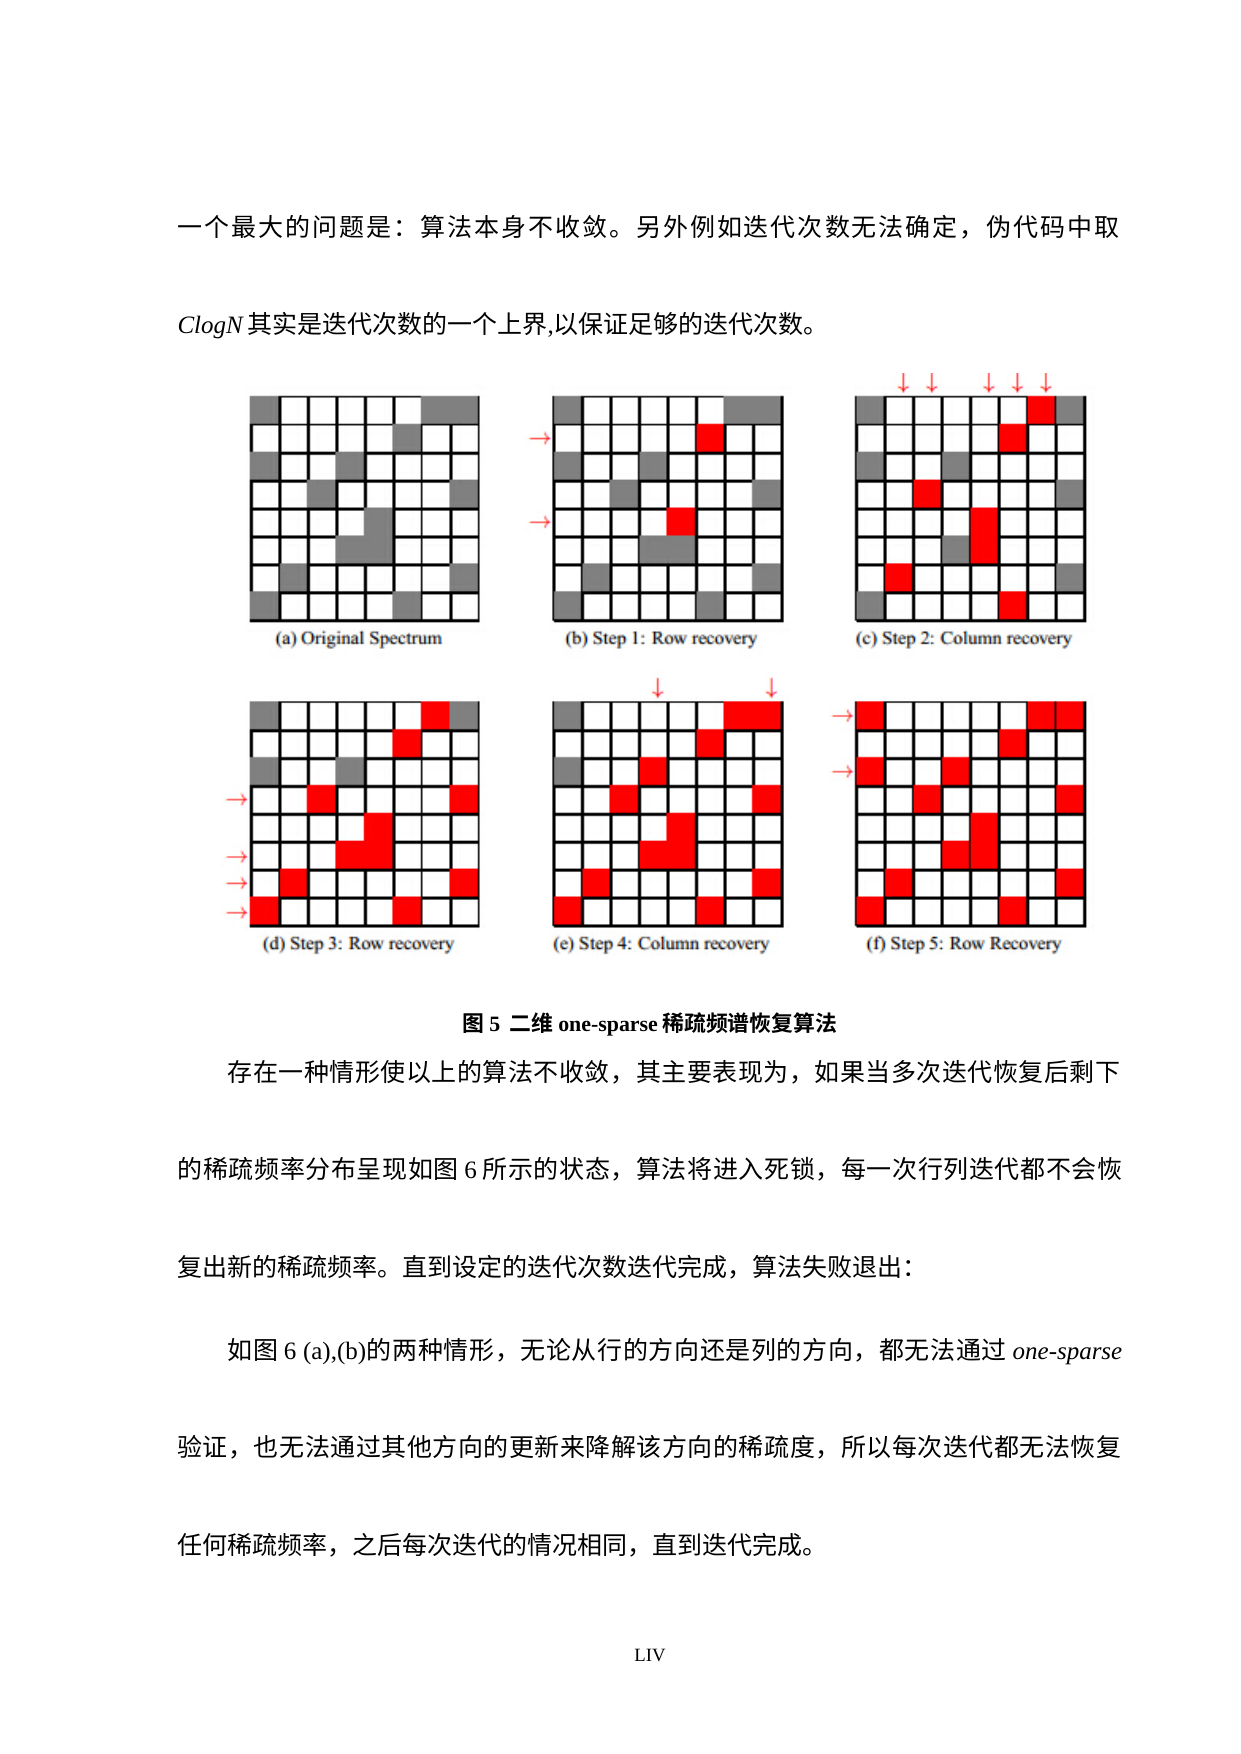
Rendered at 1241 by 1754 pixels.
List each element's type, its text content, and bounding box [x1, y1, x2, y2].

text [177, 193, 1122, 355]
text 存在一种情形使以上的算法不收敛，其主要表现为，如果当多次迭代恢复后剩下的稀疏频率分布呈现如图6所示的状态，算法将进入死锁，每一次行列迭代都不会恢复出新的稀疏频率。直到设定的迭代次数迭代完成，算法失败退出： [177, 1038, 1122, 1298]
picture [220, 373, 1104, 965]
text 如图6 (a),(b)的两种情形，无论从行的方向还是列的方向，都无法通过one-sparse验证，也无法通过其他方向的更新来降解该方向的稀疏度，所以每次迭代都无法恢复任何稀疏频率，之后每次迭代的情况相同，直到迭代完成。 [177, 1316, 1122, 1576]
text 图 5 二维one-sparse稀疏频谱恢复算法 [177, 1005, 1122, 1038]
